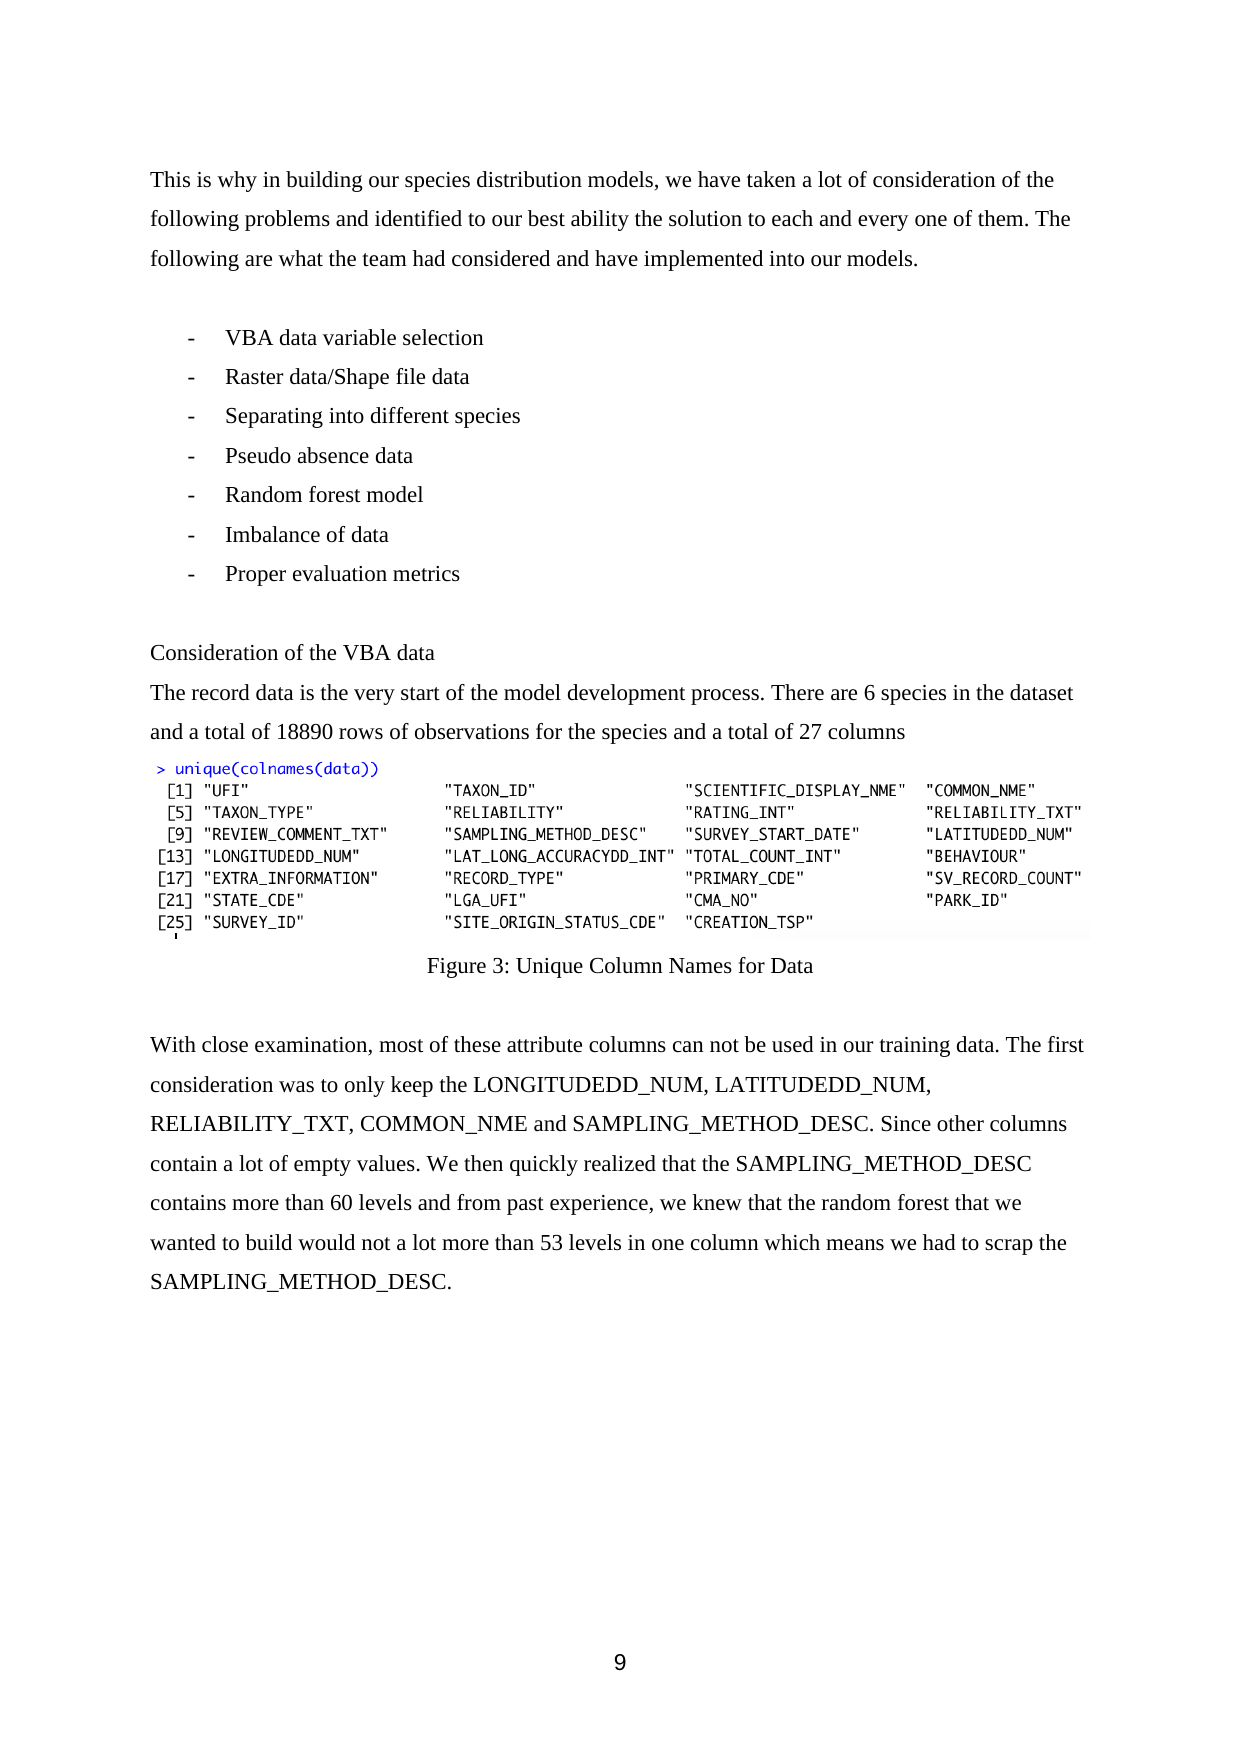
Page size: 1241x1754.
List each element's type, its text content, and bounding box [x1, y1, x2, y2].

text Consideration of the VBA data [150, 639, 1090, 666]
list Pseudo absence data [187, 442, 1090, 468]
list Imbalance of data [187, 521, 1090, 547]
text This is why in building our species distribution models, we have taken a lot of consideration of the following problems and identified to our best ability the solution to each and every one of them. The following are what the team had considered and have implemented into our models. [150, 166, 1090, 271]
text Figure 3: Unique Column Names for Data [150, 952, 1090, 978]
text The record data is the very start of the model development process. There are 6 species in the dataset and a total of 18890 rows of observations for the species and a total of 27 columns [150, 679, 1090, 745]
list Random forest model [187, 481, 1090, 508]
list Proper evaluation metrics [187, 560, 1090, 587]
picture [150, 757, 1091, 939]
list Separating into different species [187, 402, 1090, 429]
list Raster data/Shape file data [187, 363, 1090, 389]
list VBA data variable selection [187, 323, 1090, 350]
text With close examination, most of these attribute columns can not be used in our training data. The first consideration was to only keep the LONGITUDEDD_NUM, LATITUDEDD_NUM, RELIABILITY_TXT, COMMON_NME and SAMPLING_METHOD_DESC. Since other columns contain a lot of empty values. We then quickly realized that the SAMPLING_METHOD_DESC contains more than 60 levels and from past experience, we knew that the random forest that we wanted to build would not a lot more than 53 levels in one column which means we had to scrap the SAMPLING_METHOD_DESC. [150, 1031, 1090, 1294]
